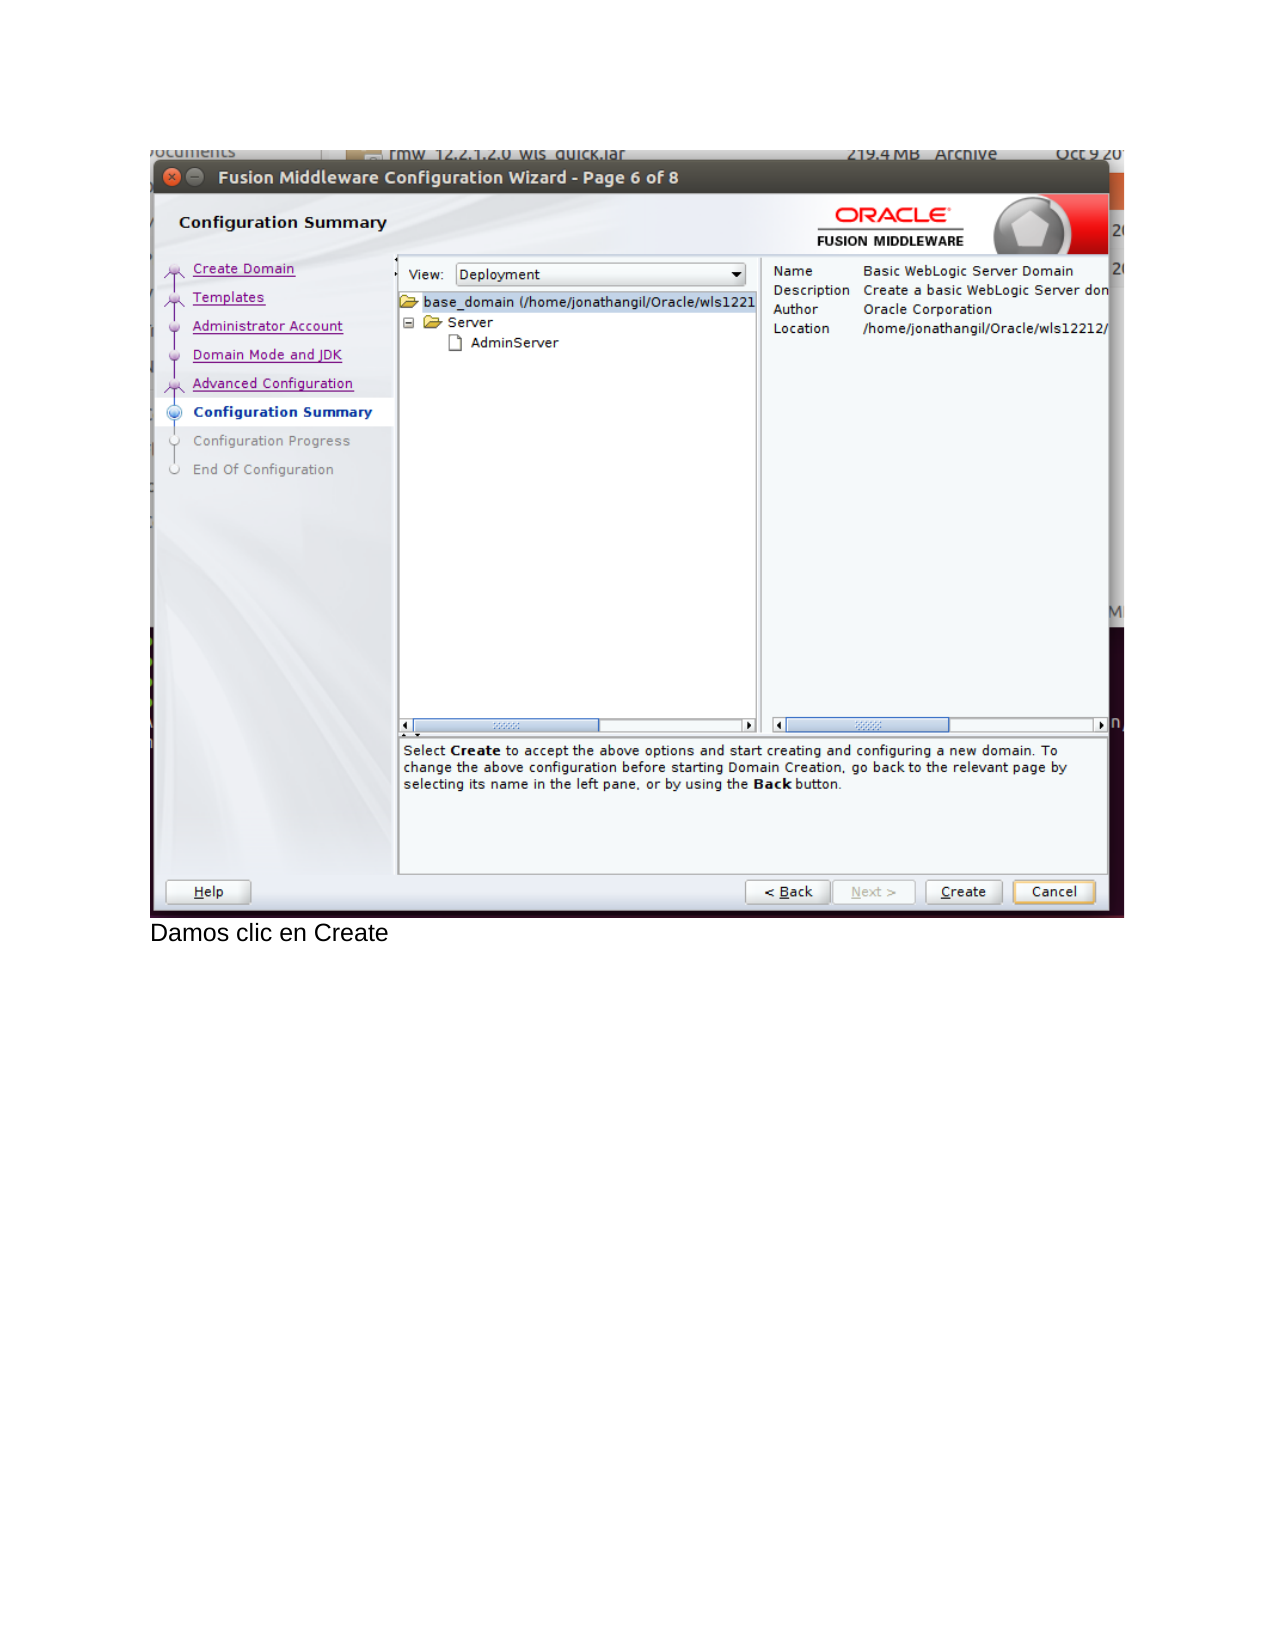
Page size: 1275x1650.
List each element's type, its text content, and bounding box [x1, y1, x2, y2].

text Damos clic en Create [150, 918, 1125, 946]
picture [150, 150, 1125, 918]
